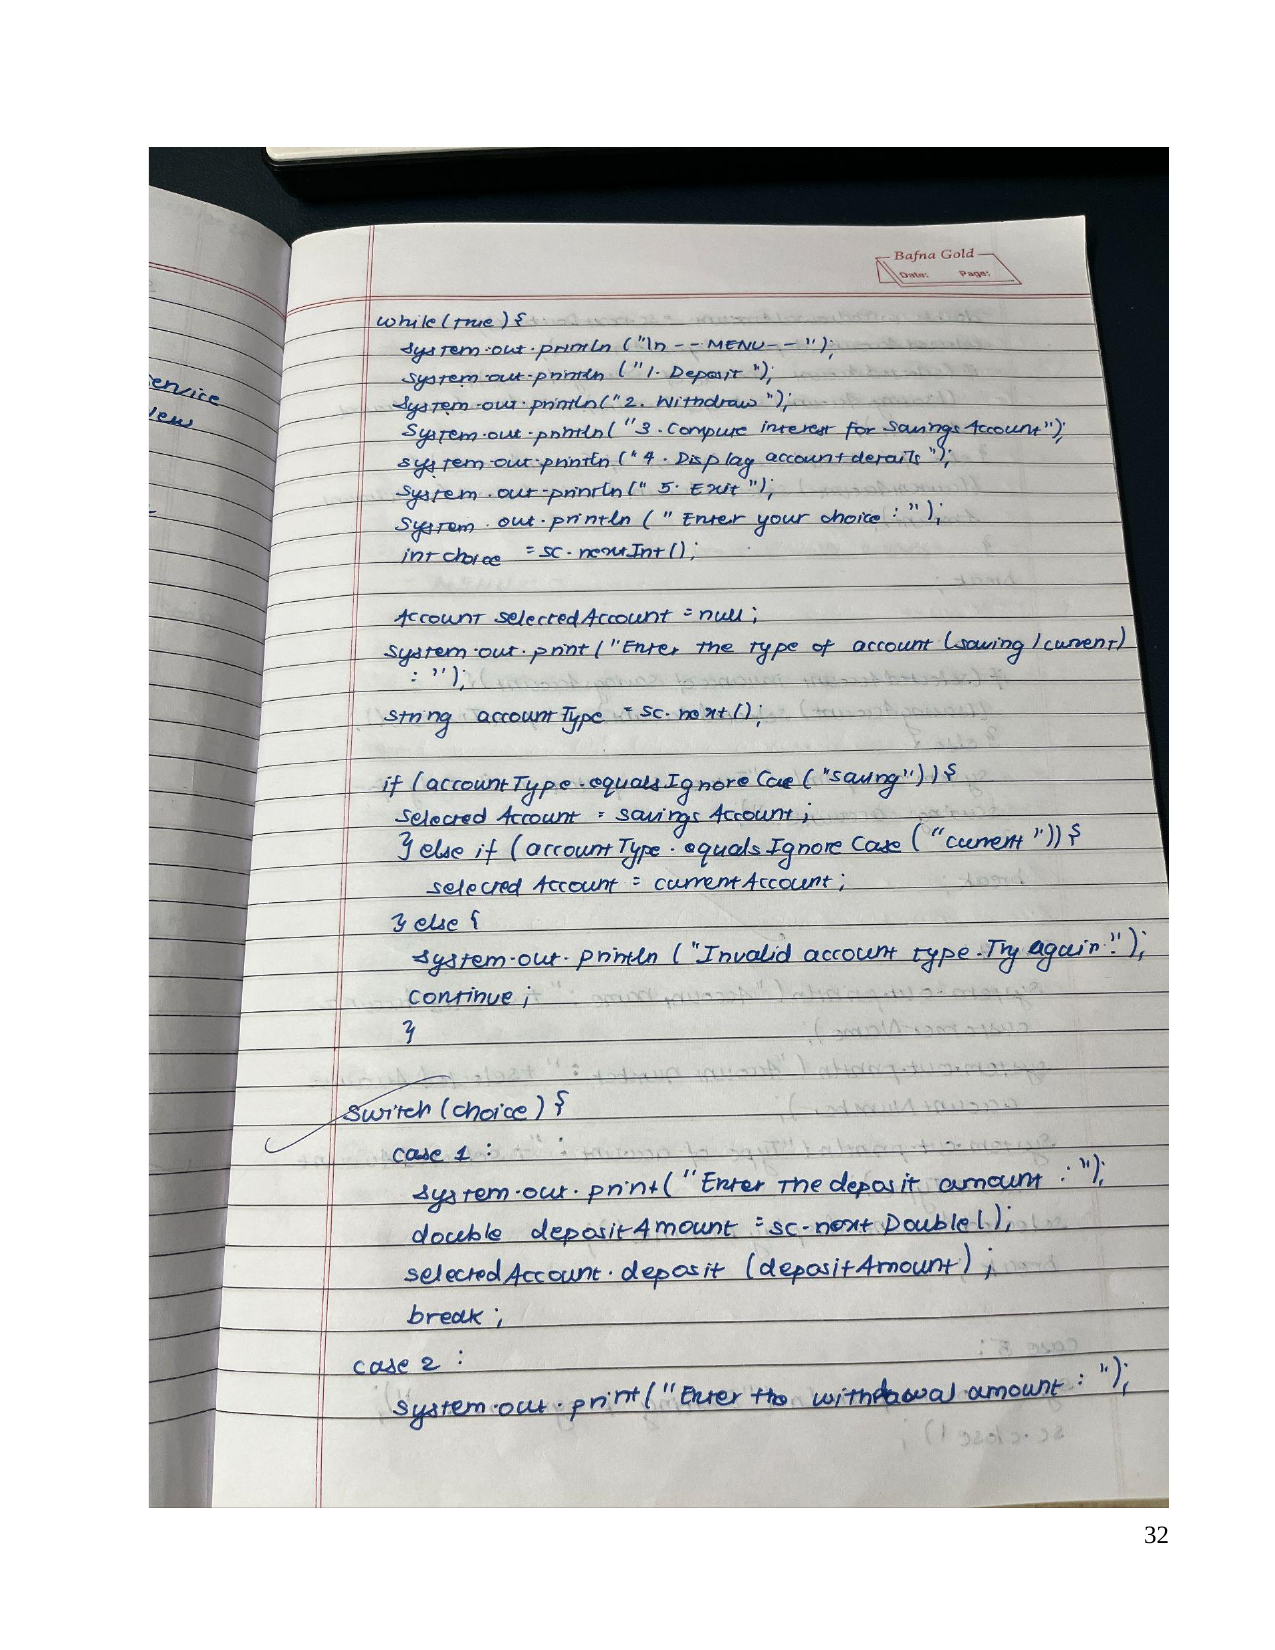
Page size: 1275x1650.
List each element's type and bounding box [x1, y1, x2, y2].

picture [148, 147, 1169, 1508]
